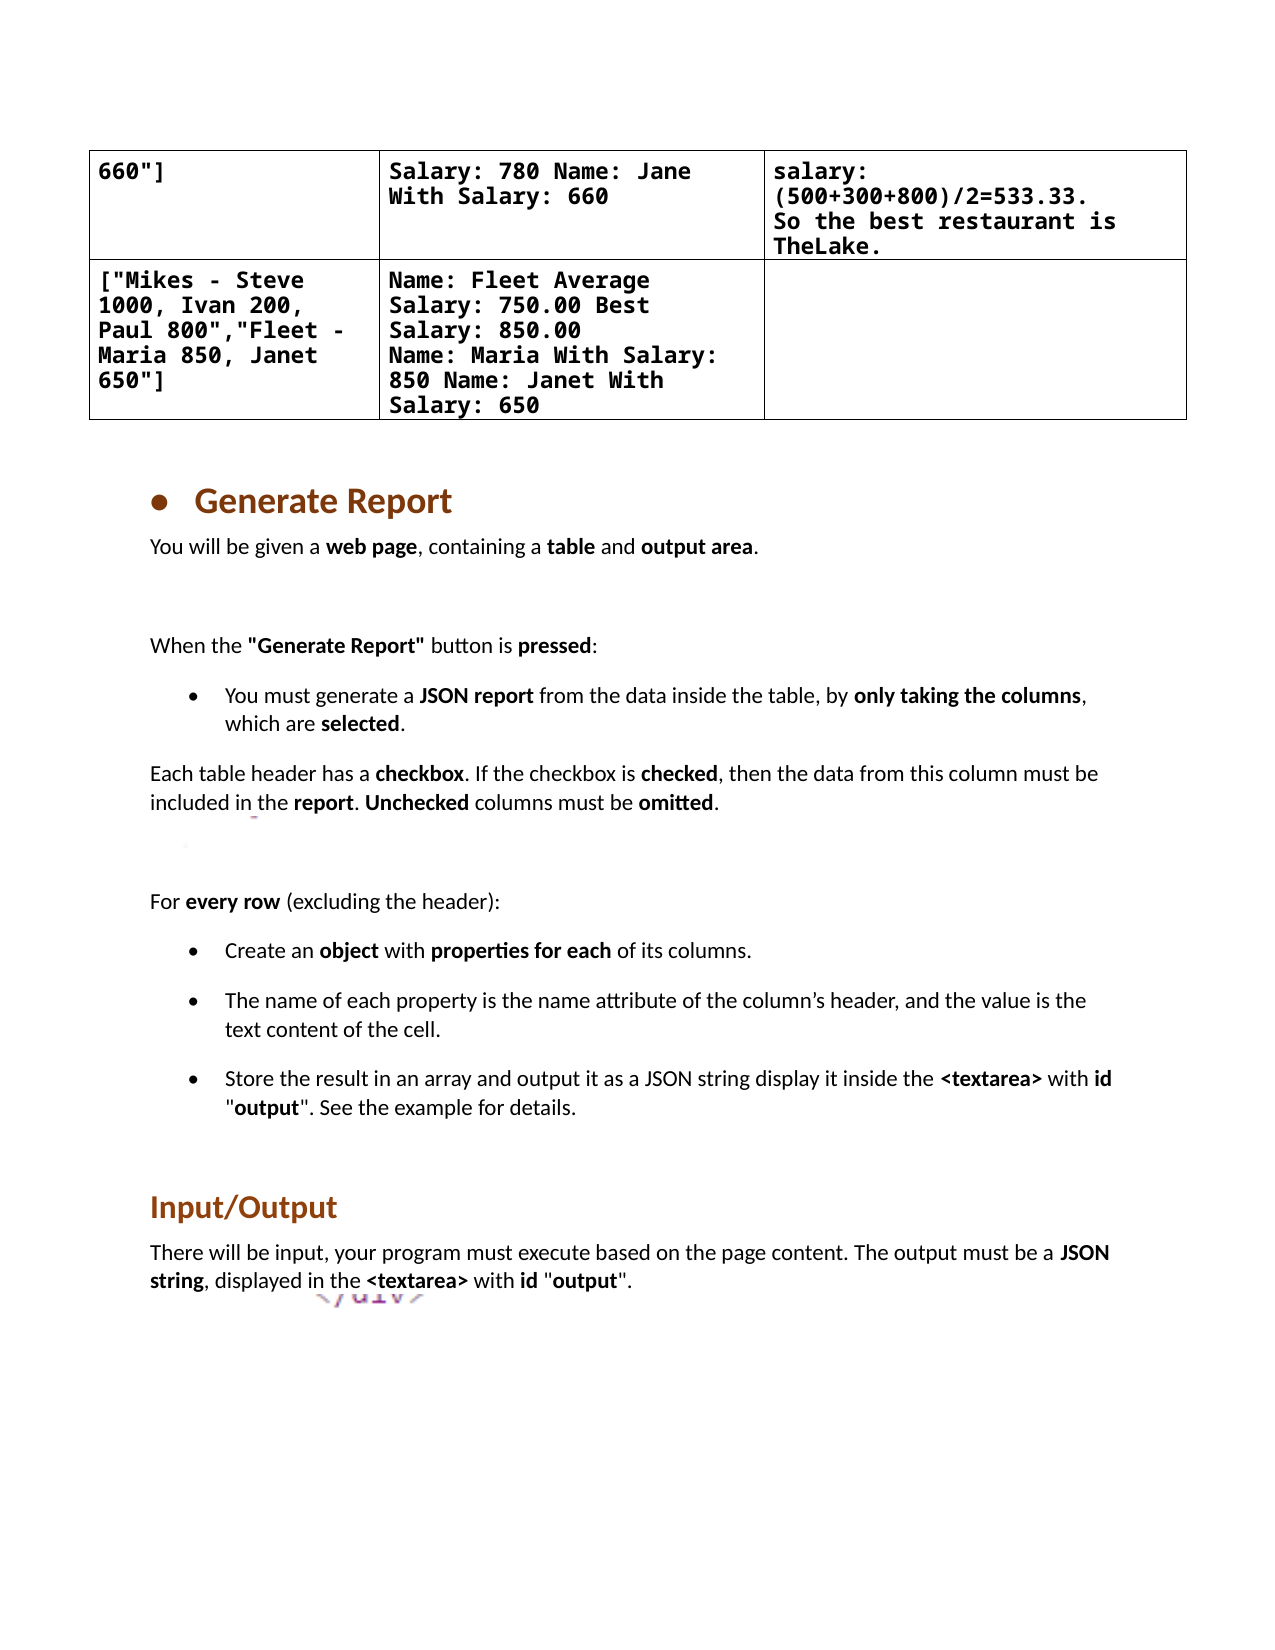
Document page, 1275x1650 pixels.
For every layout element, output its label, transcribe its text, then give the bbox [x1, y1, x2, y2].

text Each table header has a checkbox. If the checkbox is checked, then the data from this column must be included in the report. Unchecked columns must be omitted. [150, 758, 1125, 816]
list Create an object with properties for each of its columns. [187, 936, 1125, 965]
list Generate Report [150, 490, 1125, 519]
text You will be given a web page, containing a table and output area. [150, 531, 1125, 560]
table_cell [765, 260, 1186, 419]
text When the "Generate Report" button is pressed: [150, 631, 1125, 659]
list The name of each property is the name attribute of the column’s header, and the value is the text content of the cell. [187, 986, 1125, 1043]
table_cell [380, 151, 764, 259]
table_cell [765, 151, 1186, 259]
text For every row (excluding the header): [150, 886, 1125, 915]
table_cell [90, 151, 379, 259]
list You must generate a JSON report from the data inside the table, by only taking the columns, which are selected. [187, 680, 1125, 738]
table_cell ["Mikes - Steve 1000, Ivan 200, Paul 800","Fleet - Maria 850, Janet 650"] [90, 260, 379, 419]
text Input/Output [150, 1196, 1125, 1225]
text There will be input, your program must execute based on the page content. The output must be a JSON string, displayed in the <textarea> with id "output". [150, 1237, 1125, 1295]
table_cell Name: Fleet Average Salary: 750.00 Best Salary: 850.00 Name: Maria With Salary: 850 Name: Janet With Salary: 650 [380, 260, 764, 419]
list Store the result in an array and output it as a JSON string display it inside the <textarea> with id "output". See the example for details. [187, 1064, 1125, 1121]
